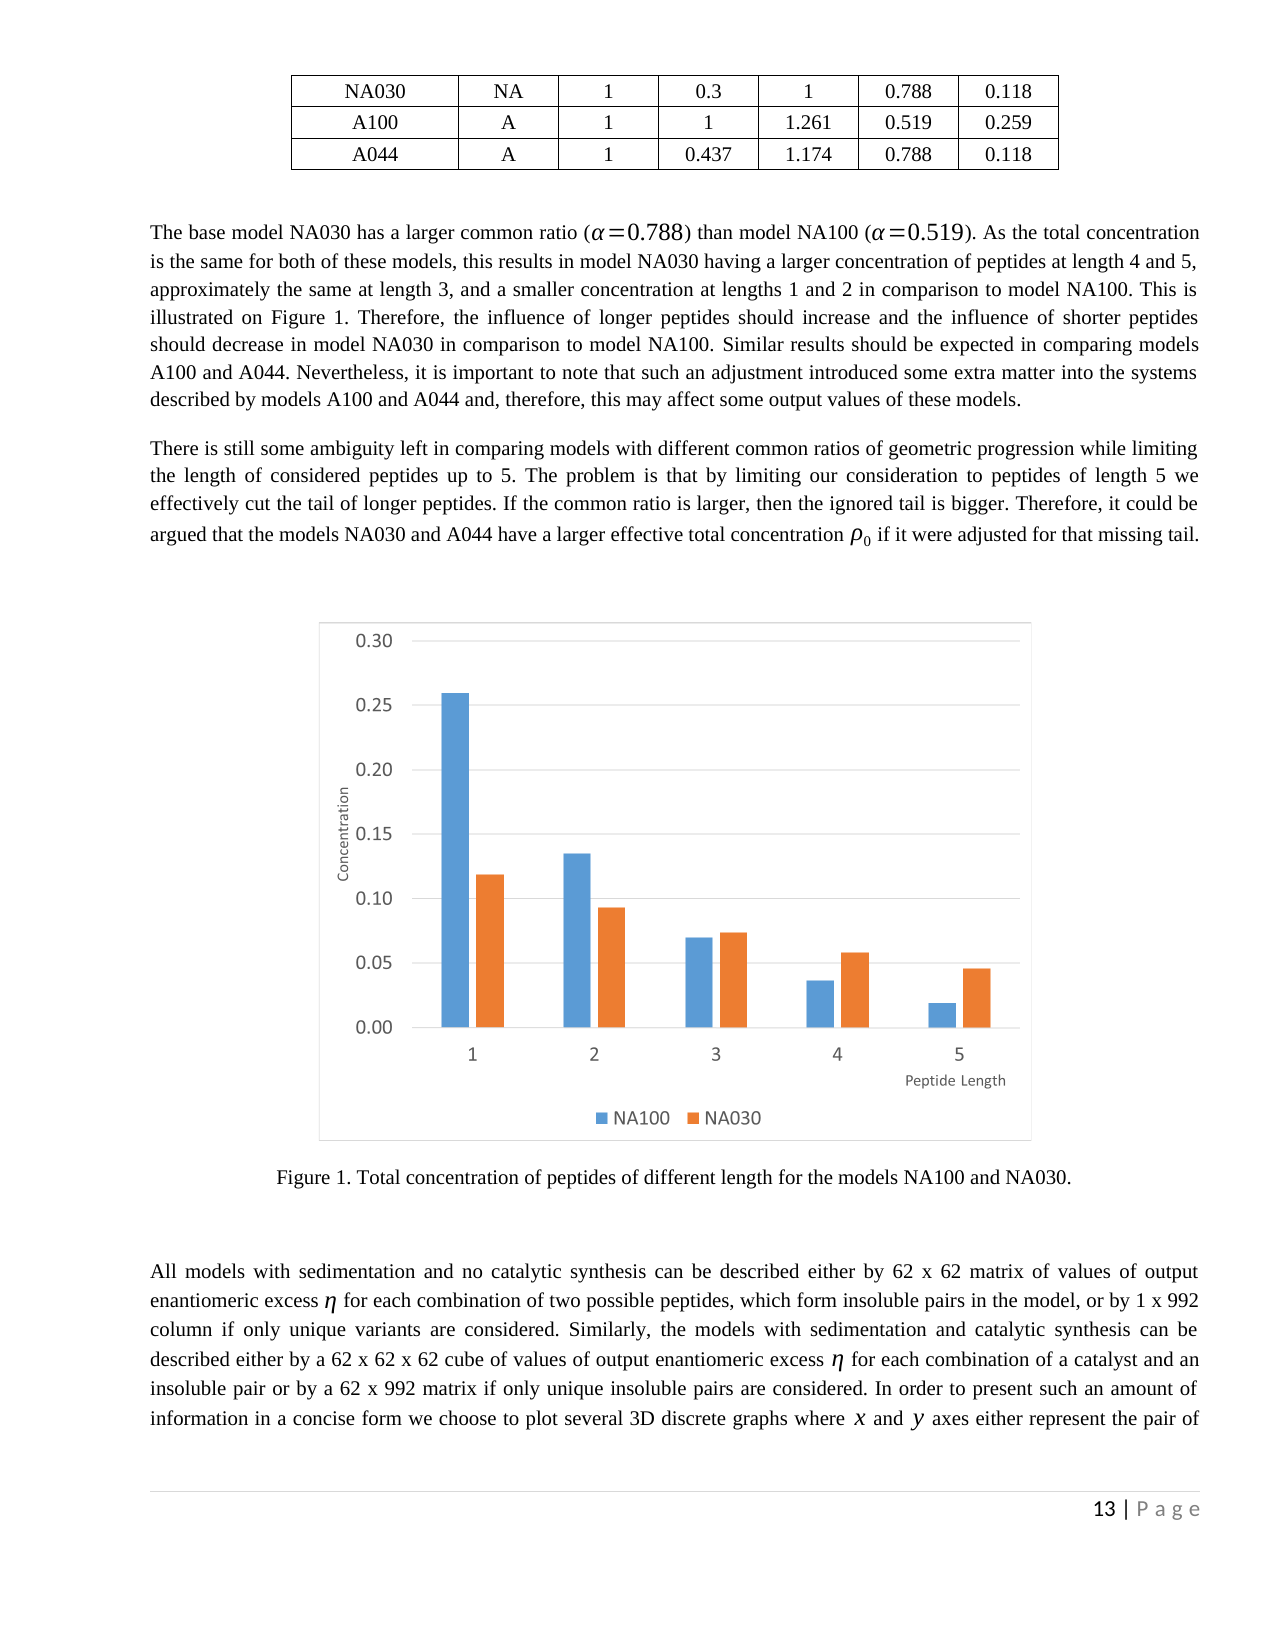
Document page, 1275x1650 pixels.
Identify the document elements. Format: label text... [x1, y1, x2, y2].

table_cell 0.519 [859, 107, 958, 137]
table_cell 0.788 [859, 76, 958, 106]
table_cell 0.788 [859, 139, 958, 169]
table_cell 0.118 [959, 76, 1058, 106]
table_cell 0.118 [959, 139, 1058, 169]
text There is still some ambiguity left in comparing models with different common ratios of geometric progression while limiting the length of considered peptides up to 5. The problem is that by limiting our consideration to peptides of length 5 we effectively cut the tail of longer peptides. If the common ratio is larger, then the ignored tail is bigger. Therefore, it could be argued that the models NA030 and A044 have a larger effective total concentration if it were adjusted for that missing tail. [150, 436, 1200, 550]
text The base model NA030 has a larger common ratio () than model NA100 (). As the total concentration is the same for both of these models, this results in model NA030 having a larger concentration of peptides at length 4 and 5, approximately the same at length 3, and a smaller concentration at lengths 1 and 2 in comparison to model NA100. This is illustrated on Figure 1. Therefore, the influence of longer peptides should increase and the influence of shorter peptides should decrease in model NA030 in comparison to model NA100. Similar results should be expected in comparing models A100 and A044. Nevertheless, it is important to note that such an adjustment introduced some extra matter into the systems described by models A100 and A044 and, therefore, this may affect some output values of these models. [150, 218, 1200, 411]
table_cell A [459, 139, 558, 169]
picture [318, 622, 1032, 1141]
table_cell 0.259 [959, 107, 1058, 137]
table_cell NA030 [292, 76, 458, 106]
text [150, 1259, 1200, 1431]
table_cell 1.261 [759, 107, 858, 137]
table_cell 1 [659, 107, 758, 137]
table_cell A [459, 107, 558, 137]
table_cell NA [459, 76, 558, 106]
table_cell A044 [292, 139, 458, 169]
table_cell 0.437 [659, 139, 758, 169]
table_cell A100 [292, 107, 458, 137]
table_cell 1 [559, 76, 658, 106]
table_cell 1 [559, 139, 658, 169]
table_cell 1 [759, 76, 858, 106]
table_cell 1 [559, 107, 658, 137]
table_cell 1.174 [759, 139, 858, 169]
table_cell 0.3 [659, 76, 758, 106]
text Figure 1. Total concentration of peptides of different length for the models NA100 and NA030. [150, 1165, 1200, 1189]
